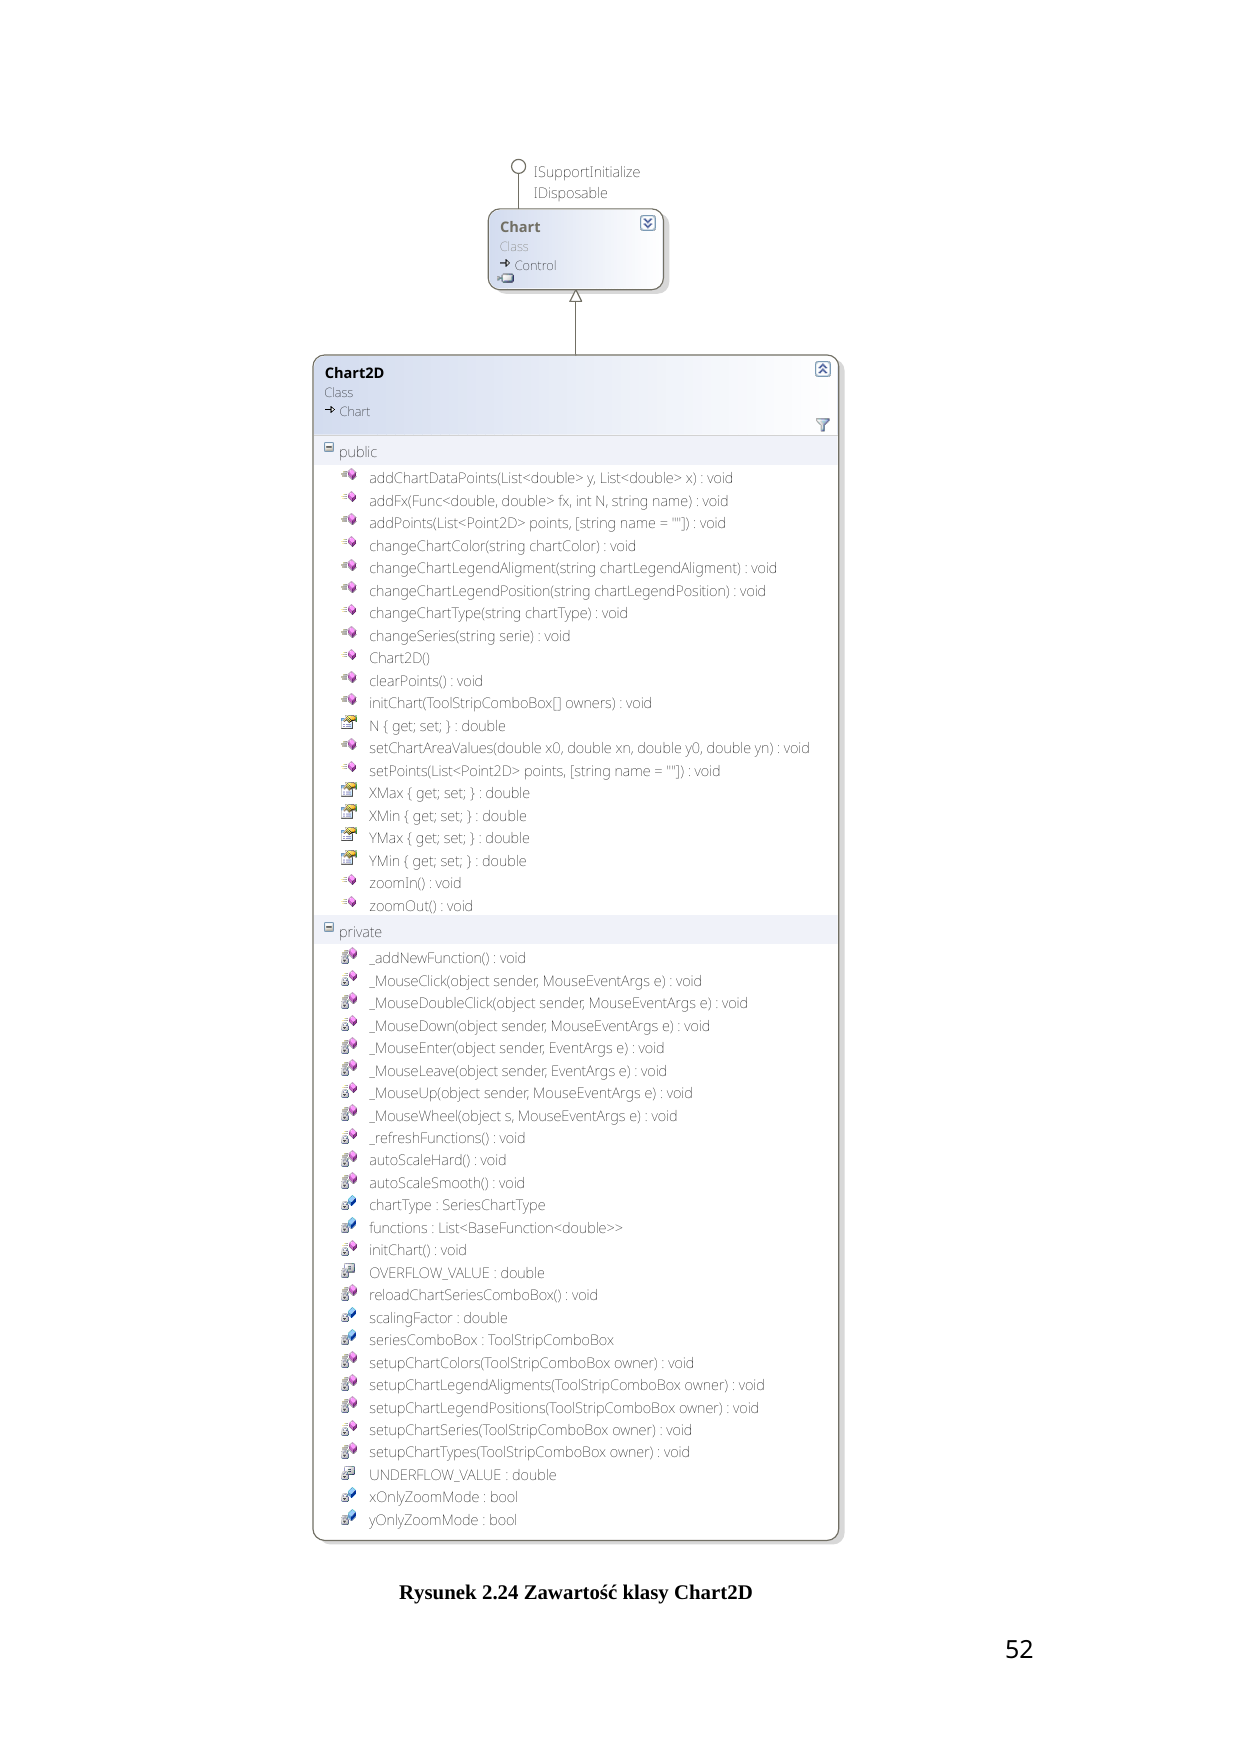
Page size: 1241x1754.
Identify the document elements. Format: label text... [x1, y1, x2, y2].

text Rysunek 2.18 Zawartość klasy Chart2D [118, 1579, 1033, 1604]
